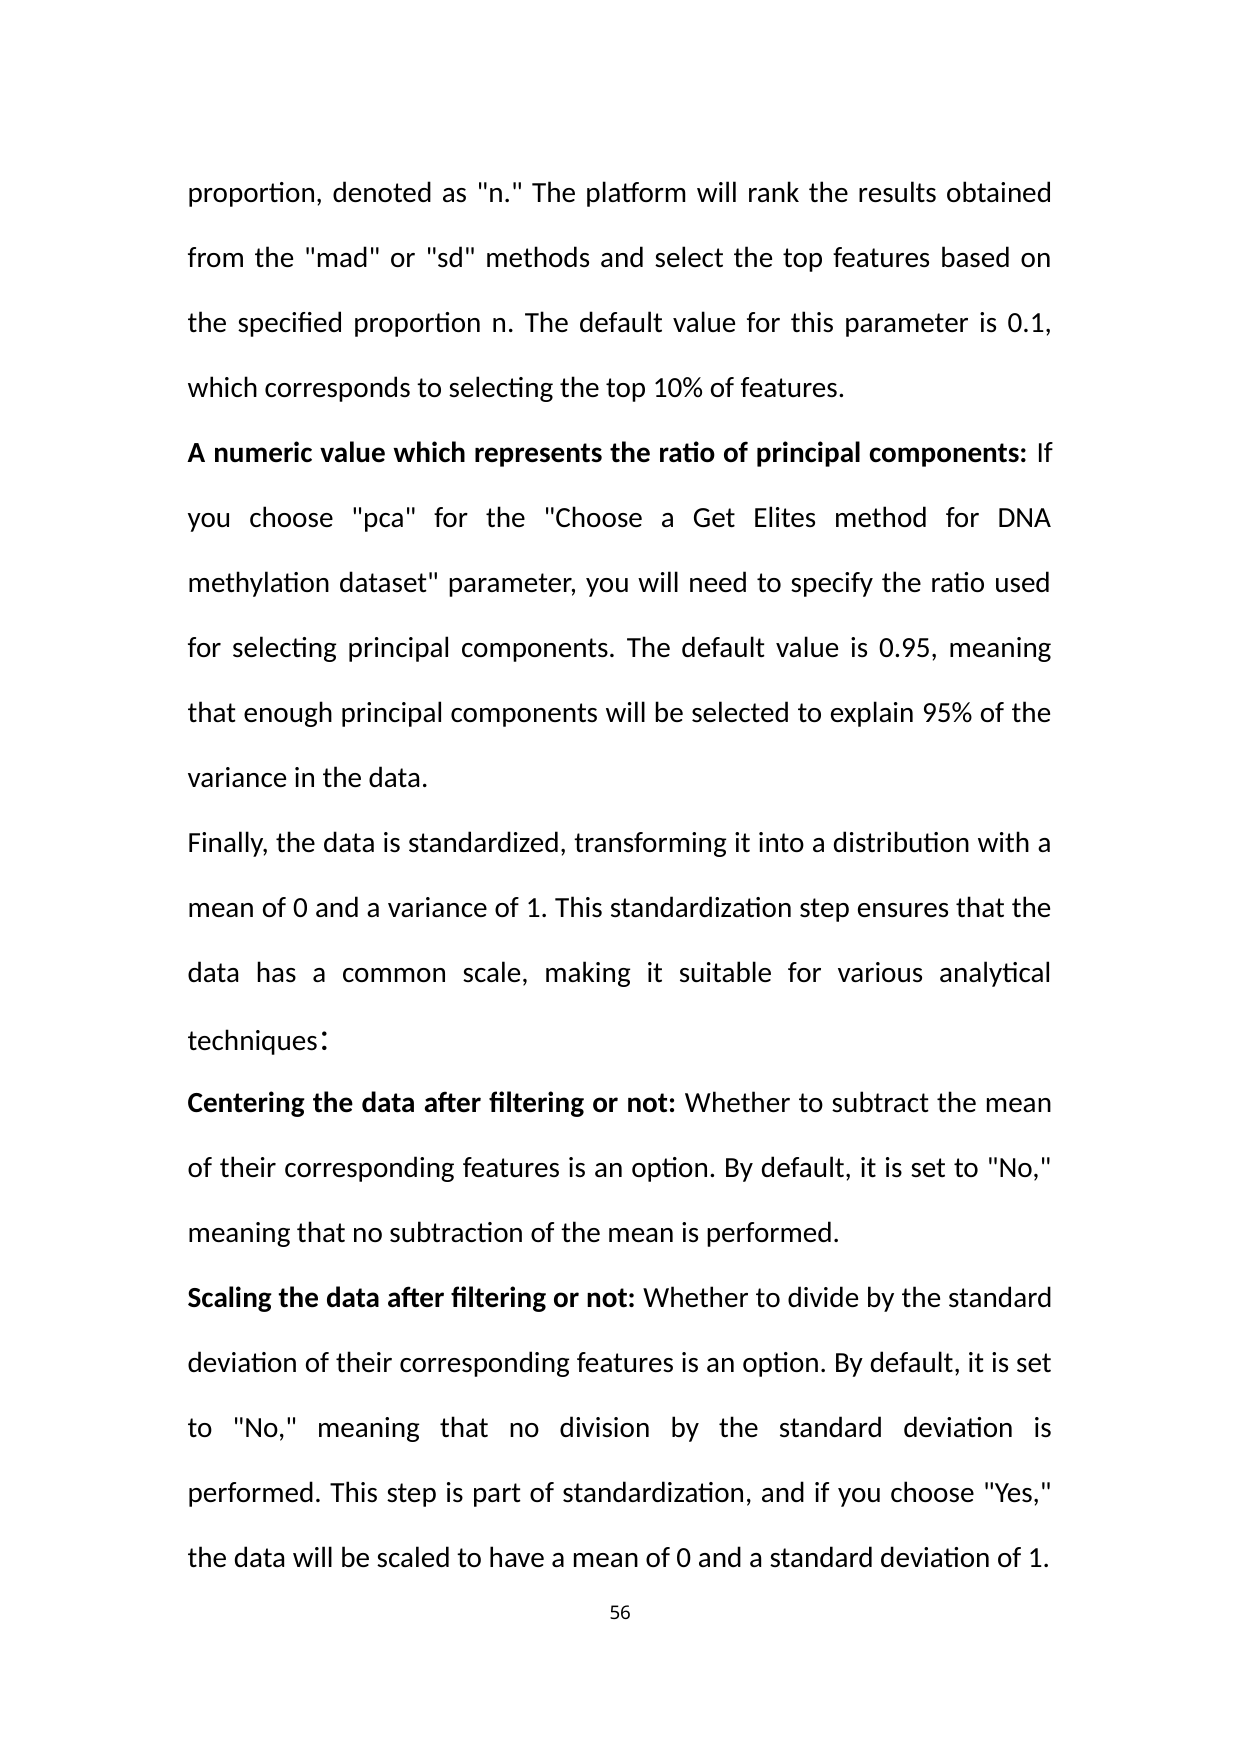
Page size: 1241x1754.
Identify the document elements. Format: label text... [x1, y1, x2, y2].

text Scaling the data after filtering or not: Whether to divide by the standard deviation of their corresponding features is an option. By default, it is set to "No," meaning that no division by the standard deviation is performed. This step is part of standardization, and if you choose "Yes," the data will be scaled to have a mean of 0 and a standard deviation of 1. [187, 1265, 1053, 1590]
text Finally, the data is standardized, transforming it into a distribution with a mean of 0 and a variance of 1. This standardization step ensures that the data has a common scale, making it suitable for various analytical techniques： [187, 810, 1053, 1070]
text A numeric value which represents the ratio of principal components: If you choose "pca" for the "Choose a Get Elites method for DNA methylation dataset" parameter, you will need to specify the ratio used for selecting principal components. The default value is 0.95, meaning that enough principal components will be selected to explain 95% of the variance in the data. [187, 420, 1053, 810]
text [187, 160, 1053, 420]
text Centering the data after filtering or not: Whether to subtract the mean of their corresponding features is an option. By default, it is set to "No," meaning that no subtraction of the mean is performed. [187, 1070, 1053, 1265]
